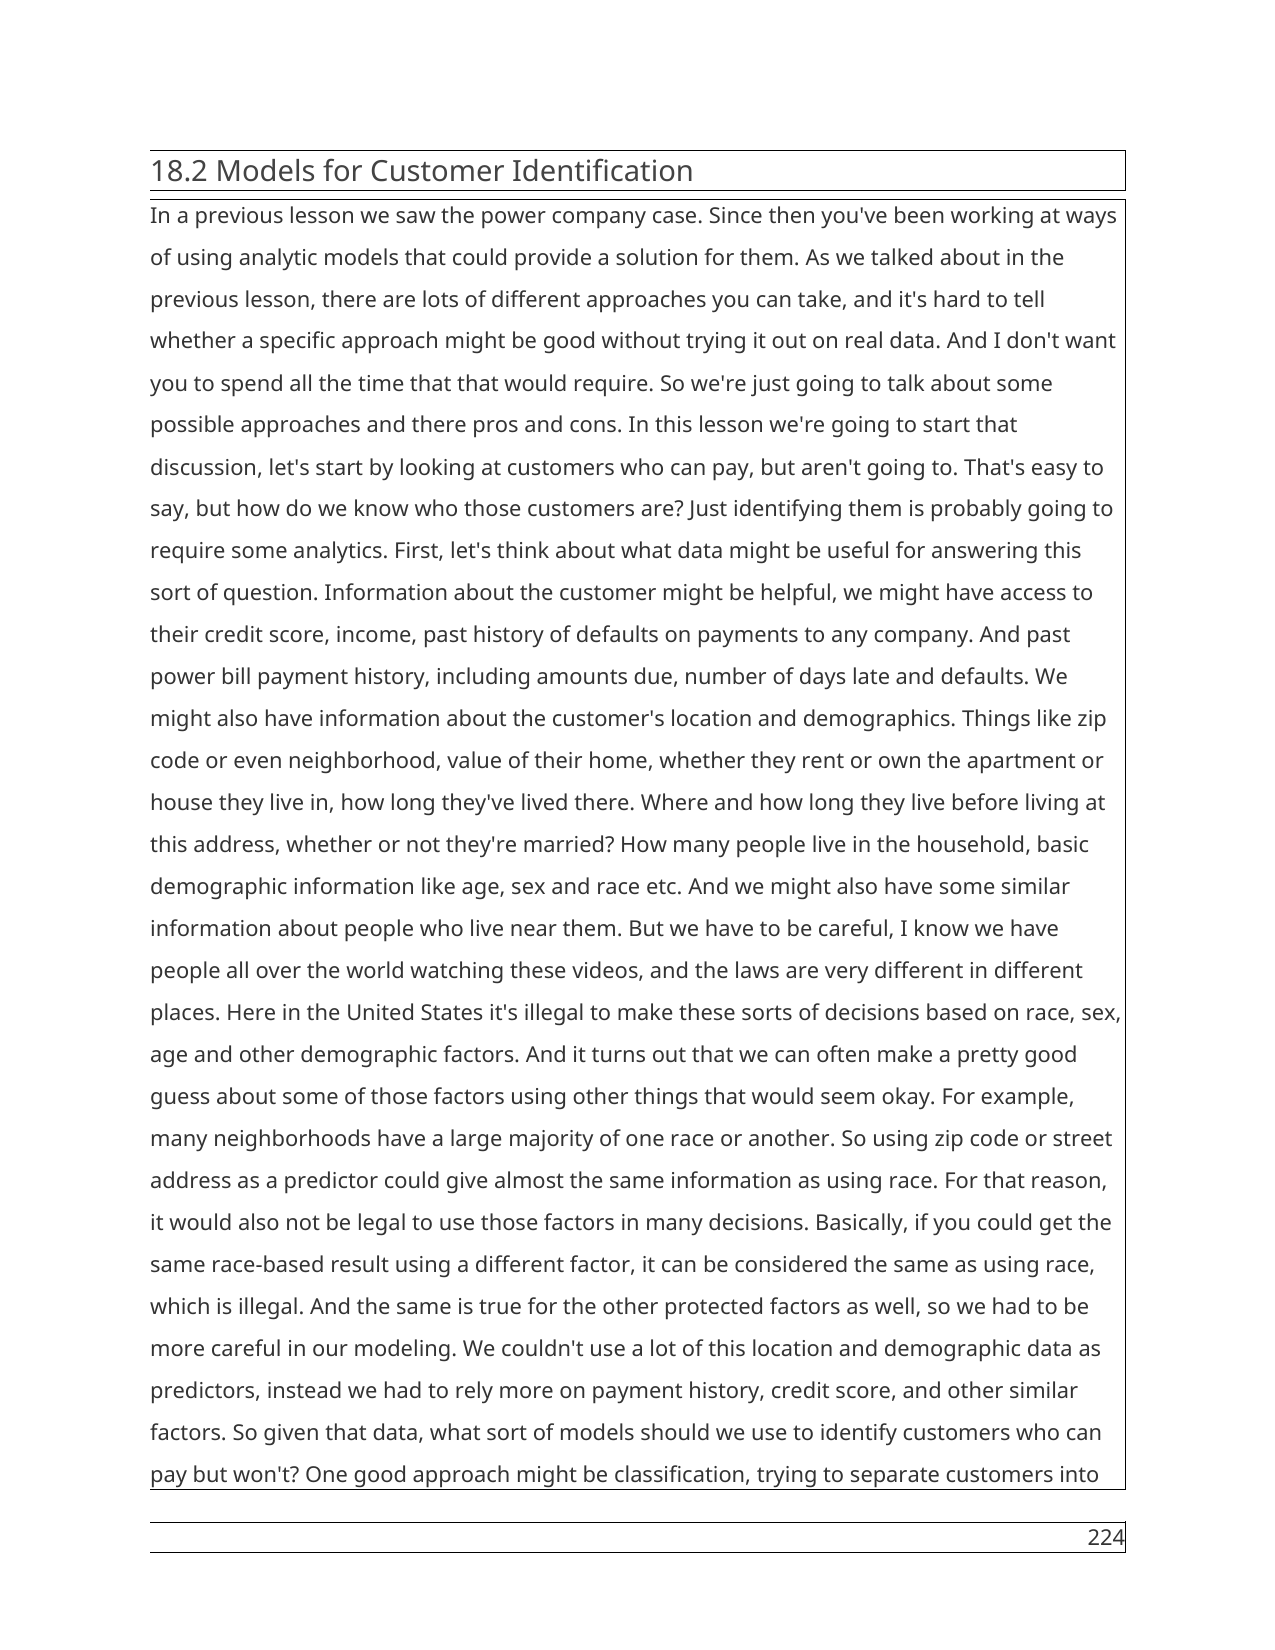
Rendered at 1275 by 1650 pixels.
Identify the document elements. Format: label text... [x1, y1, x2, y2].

subtitle 18.2 Models for Customer Identification [150, 151, 1125, 190]
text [150, 200, 1125, 1489]
